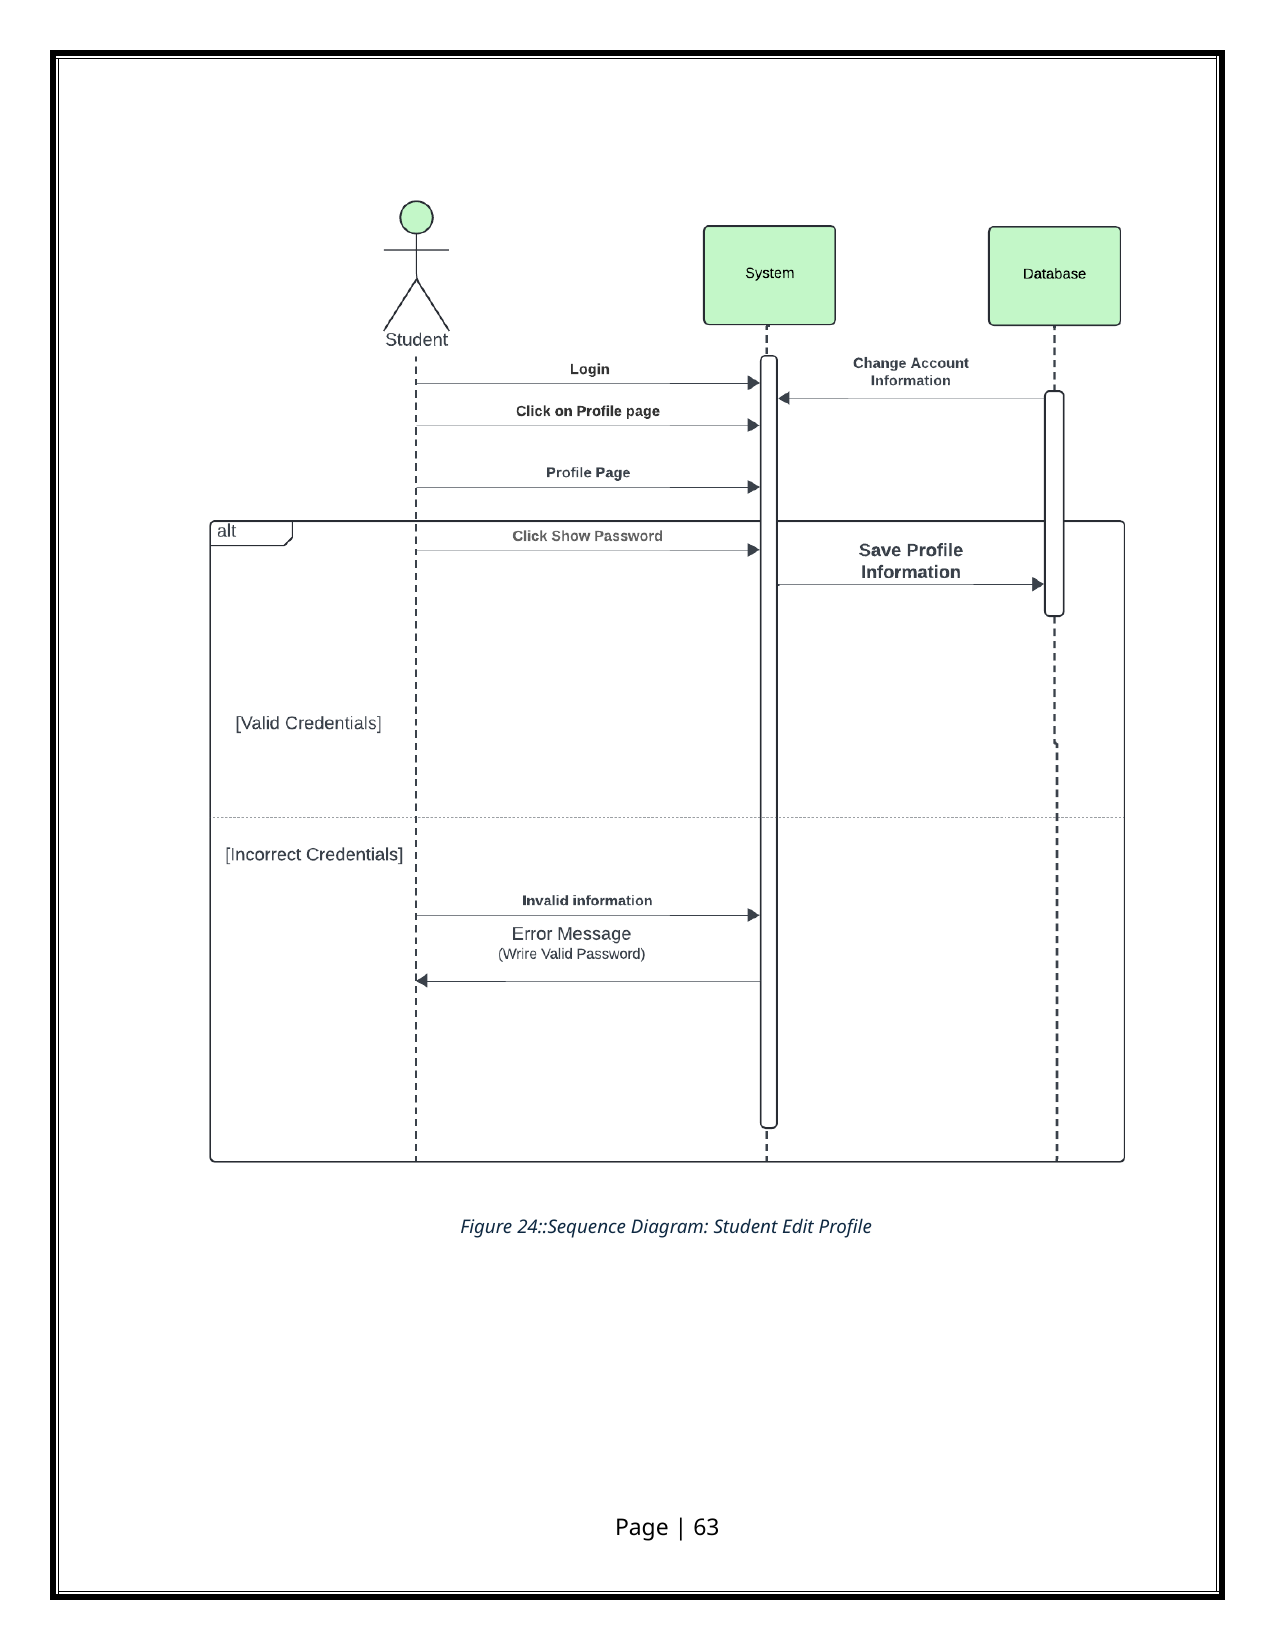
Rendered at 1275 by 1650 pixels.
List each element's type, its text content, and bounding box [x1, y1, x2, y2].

picture [177, 168, 1157, 1195]
text Figure 24::Sequence Diagram: Student Edit Profile [177, 1213, 1157, 1239]
